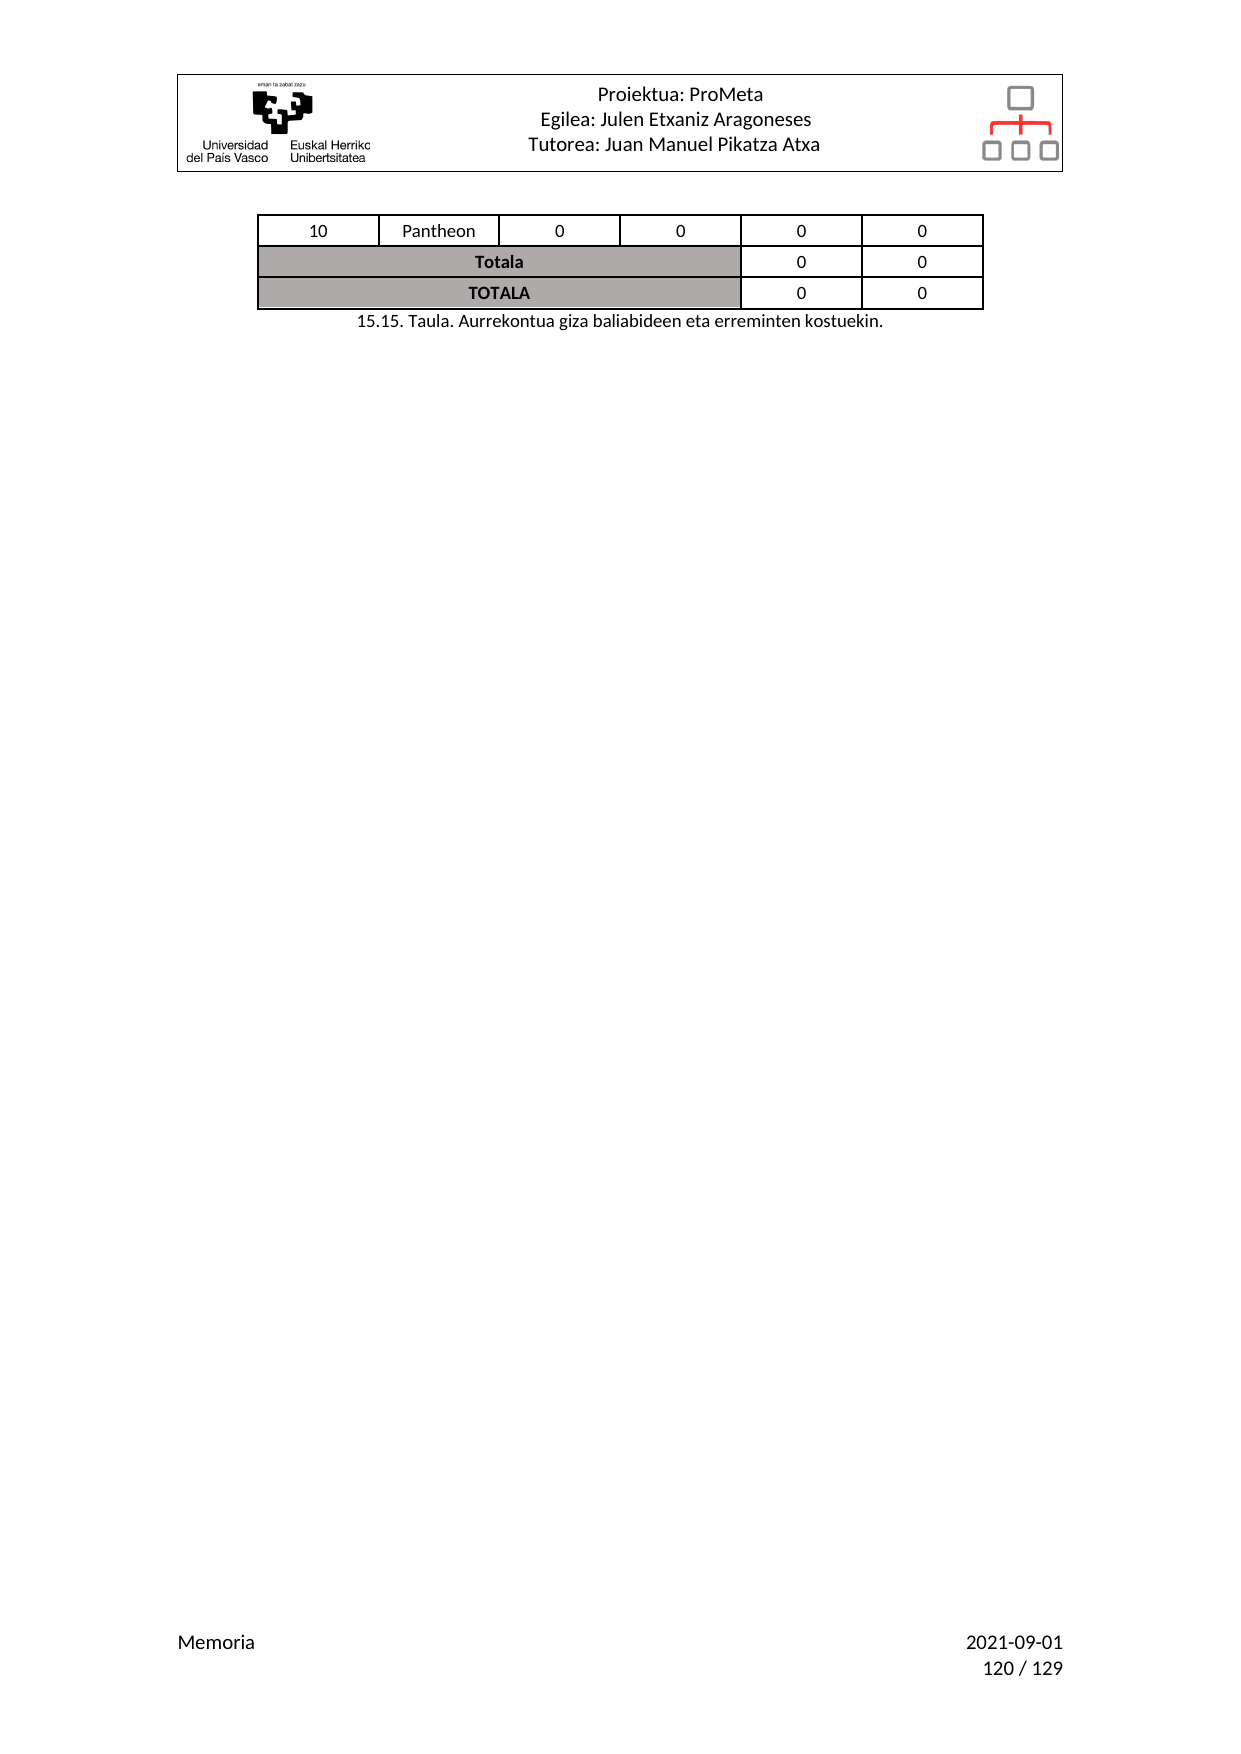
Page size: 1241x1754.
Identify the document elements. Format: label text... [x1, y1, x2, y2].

table_cell TOTALA [259, 278, 740, 307]
table_cell 0 [863, 278, 982, 307]
table_cell 10 [259, 216, 378, 245]
table_cell 0 [742, 278, 861, 307]
table_cell Totala [259, 247, 740, 276]
table_cell Pantheon [380, 216, 498, 245]
table_cell 0 [500, 216, 619, 245]
table_cell 0 [863, 247, 982, 276]
picture [978, 80, 1060, 162]
table_cell 0 [742, 247, 861, 276]
table_cell 0 [863, 216, 982, 245]
picture [182, 81, 370, 162]
table_cell 0 [621, 216, 740, 245]
table_cell 0 [742, 216, 861, 245]
